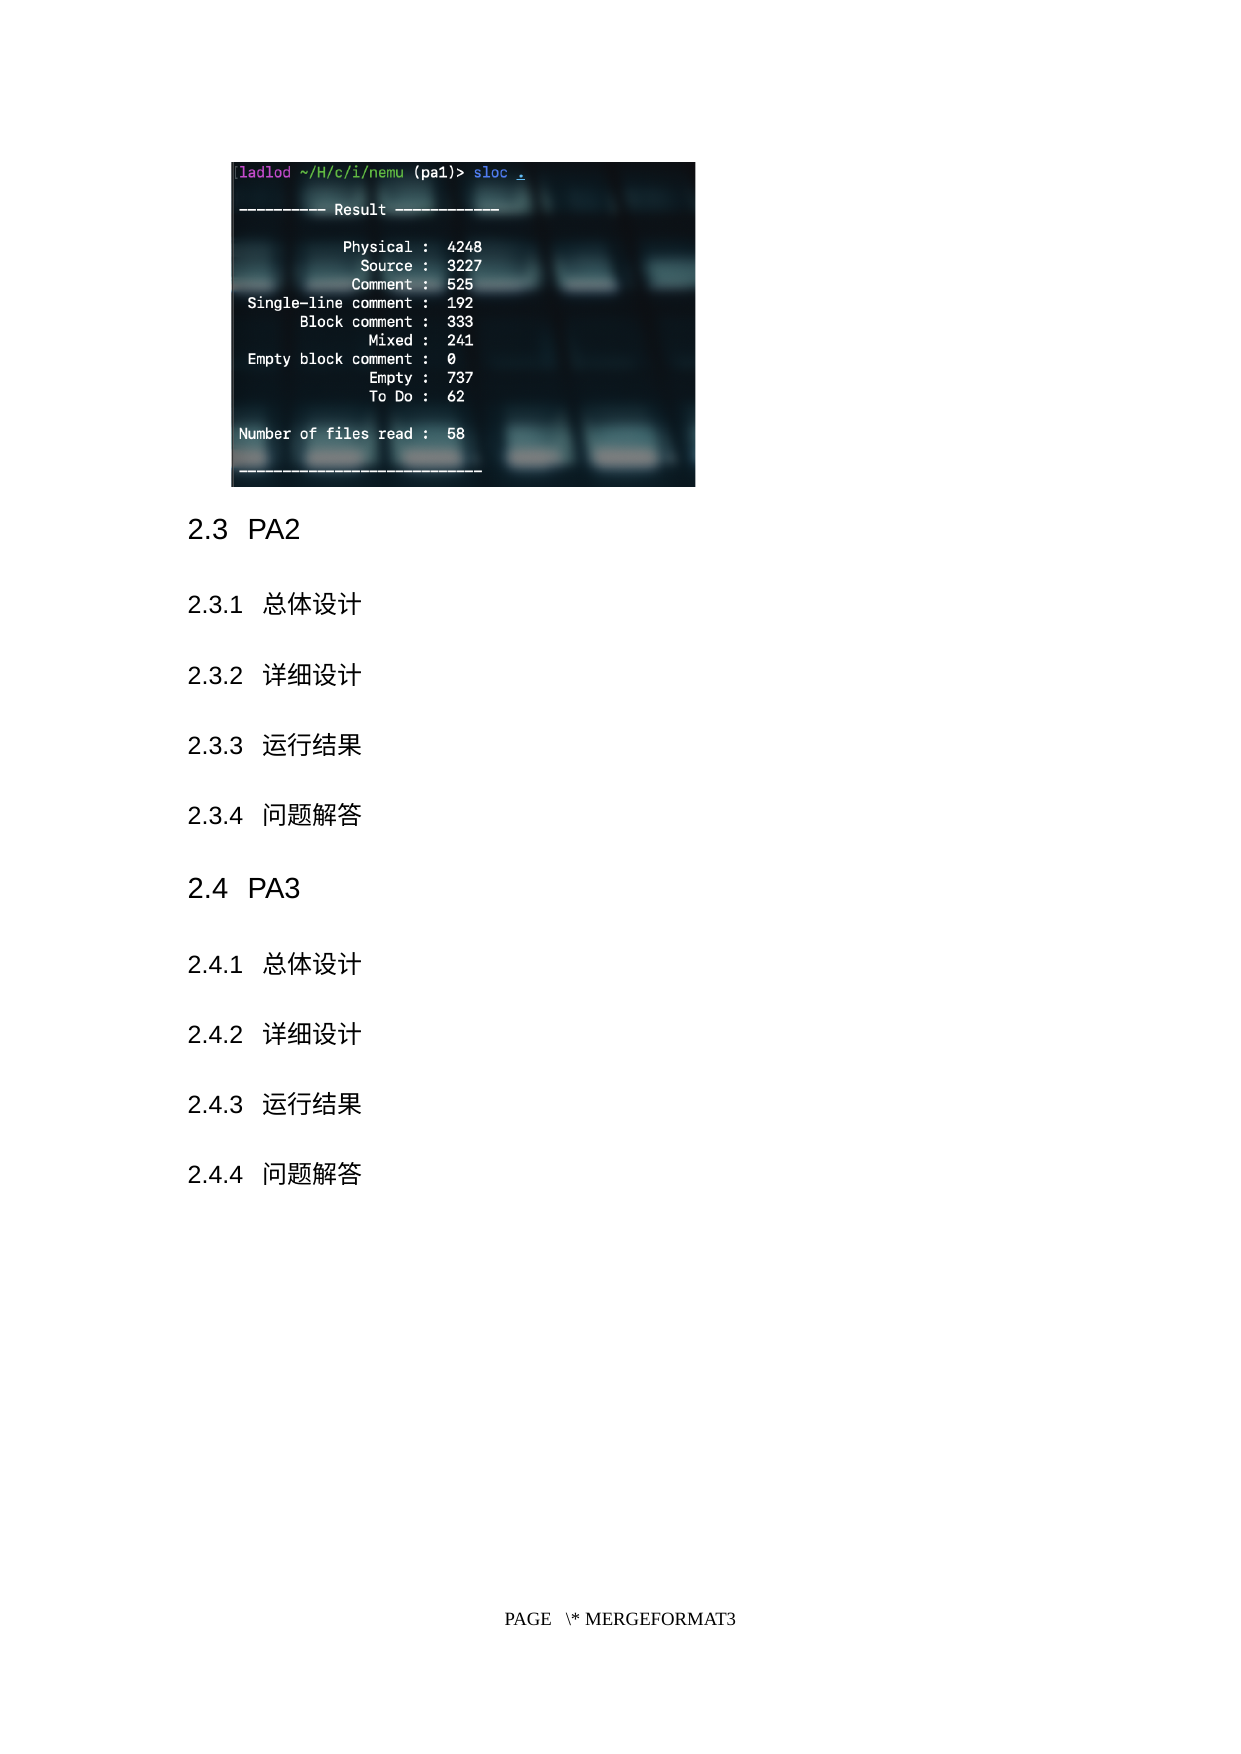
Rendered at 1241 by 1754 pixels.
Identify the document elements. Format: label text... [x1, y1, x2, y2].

subtitle PA3 [187, 871, 1053, 905]
picture [231, 162, 696, 487]
subtitle 详细设计 [187, 1000, 1053, 1065]
subtitle 问题解答 [187, 781, 1053, 846]
subtitle 详细设计 [187, 641, 1053, 706]
subtitle 总体设计 [187, 571, 1053, 636]
subtitle 问题解答 [187, 1140, 1053, 1205]
subtitle 运行结果 [187, 711, 1053, 776]
subtitle PA2 [187, 512, 1053, 546]
subtitle 总体设计 [187, 930, 1053, 995]
subtitle 运行结果 [187, 1070, 1053, 1135]
